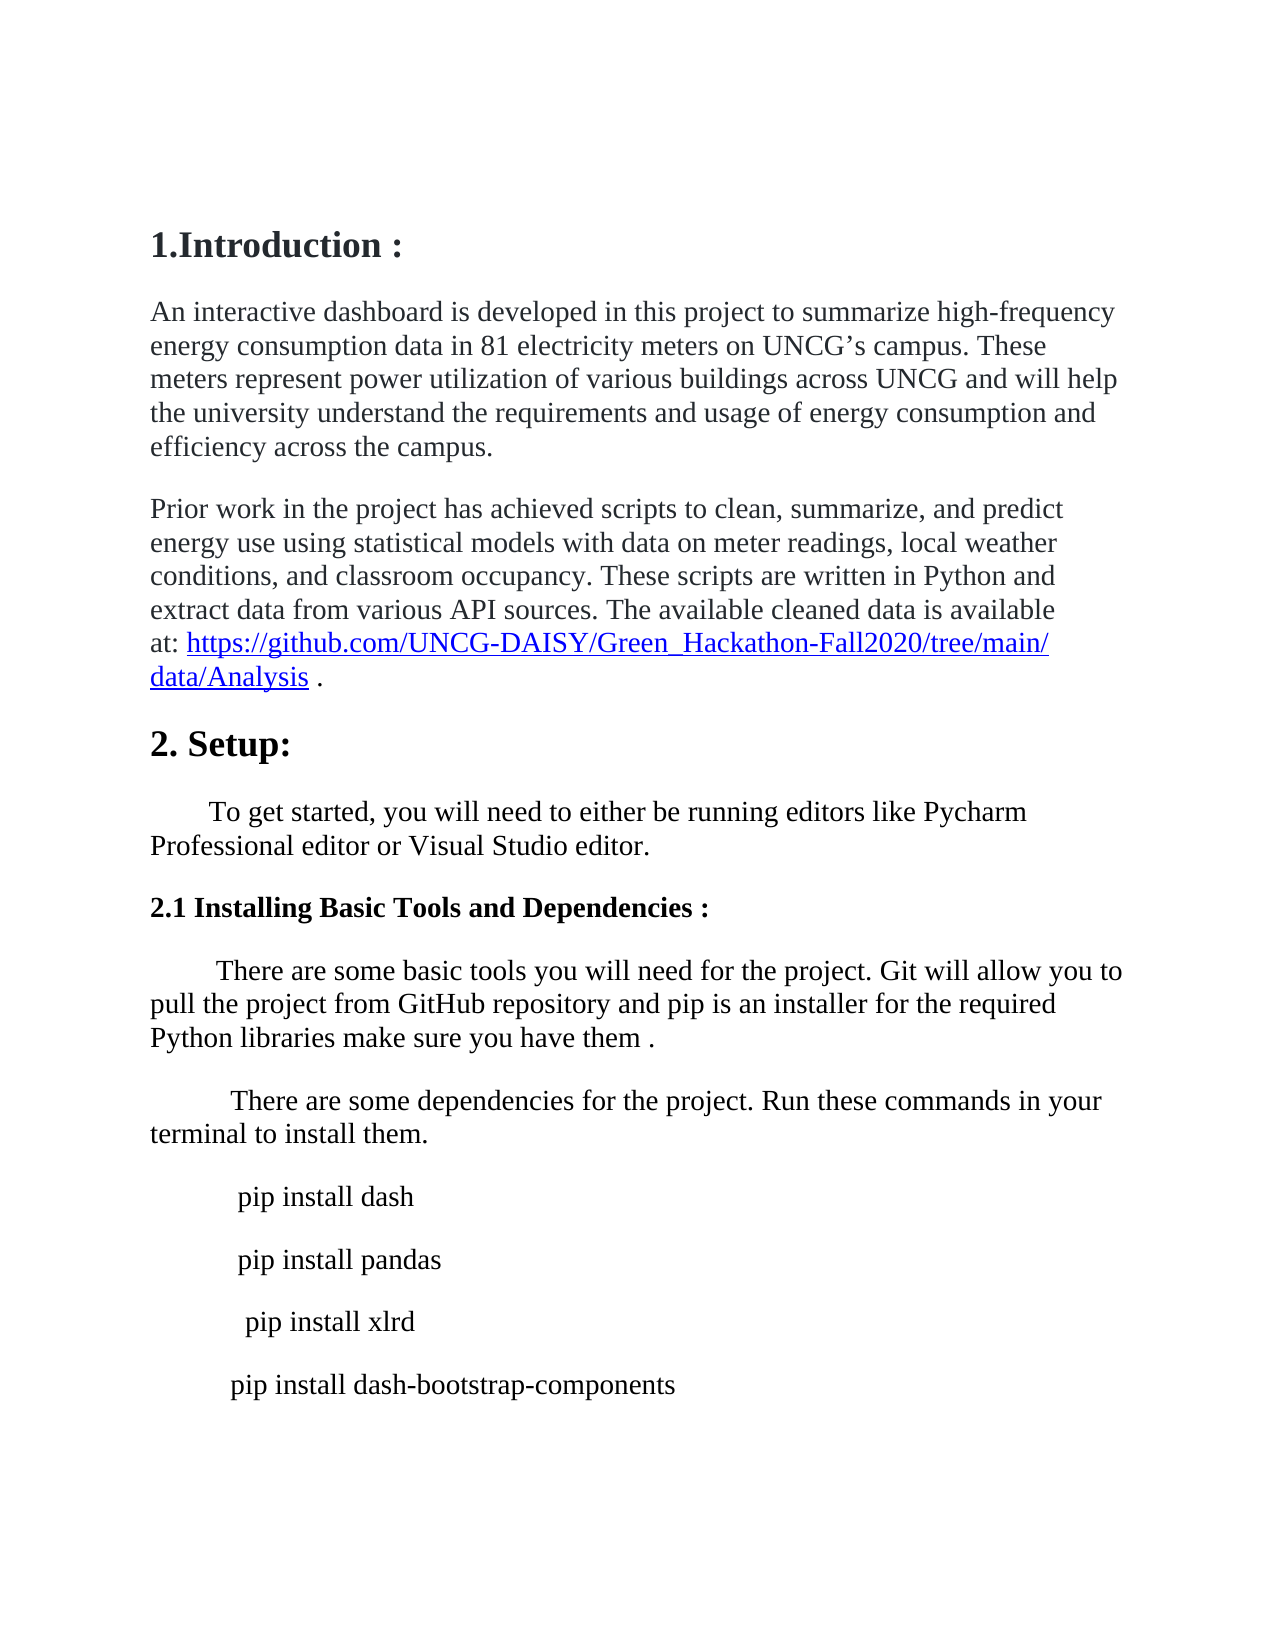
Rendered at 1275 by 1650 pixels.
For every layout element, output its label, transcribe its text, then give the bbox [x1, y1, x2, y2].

text 2.1 Installing Basic Tools and Dependencies : [150, 890, 1125, 924]
text To get started, you will need to either be running editors like Pycharm Professional editor or Visual Studio editor. [150, 794, 1125, 861]
text There are some dependencies for the project. Run these commands in your terminal to install them. [150, 1083, 1125, 1150]
text pip install pandas [150, 1242, 1125, 1275]
text pip install dash-bootstrap-components [150, 1367, 1125, 1401]
text 1.Introduction : [150, 222, 1125, 265]
text 2. Setup: [150, 722, 1125, 765]
text pip install dash [150, 1179, 1125, 1213]
text An interactive dashboard is developed in this project to summarize high-frequency energy consumption data in 81 electricity meters on UNCG’s campus. These meters represent power utilization of various buildings across UNCG and will help the university understand the requirements and usage of energy consumption and efficiency across the campus. [150, 294, 1125, 462]
text There are some basic tools you will need for the project. Git will allow you to pull the project from GitHub repository and pip is an installer for the required Python libraries make sure you have them . [150, 953, 1125, 1054]
text Prior work in the project has achieved scripts to clean, summarize, and predict energy use using statistical models with data on meter readings, local weather conditions, and classroom occupancy. These scripts are written in Python and extract data from various API sources. The available cleaned data is available at: https://github.com/UNCG-DAISY/Green_Hackathon-Fall2020/tree/main/data/Analysis . [150, 491, 1125, 693]
text pip install xlrd [150, 1304, 1125, 1338]
